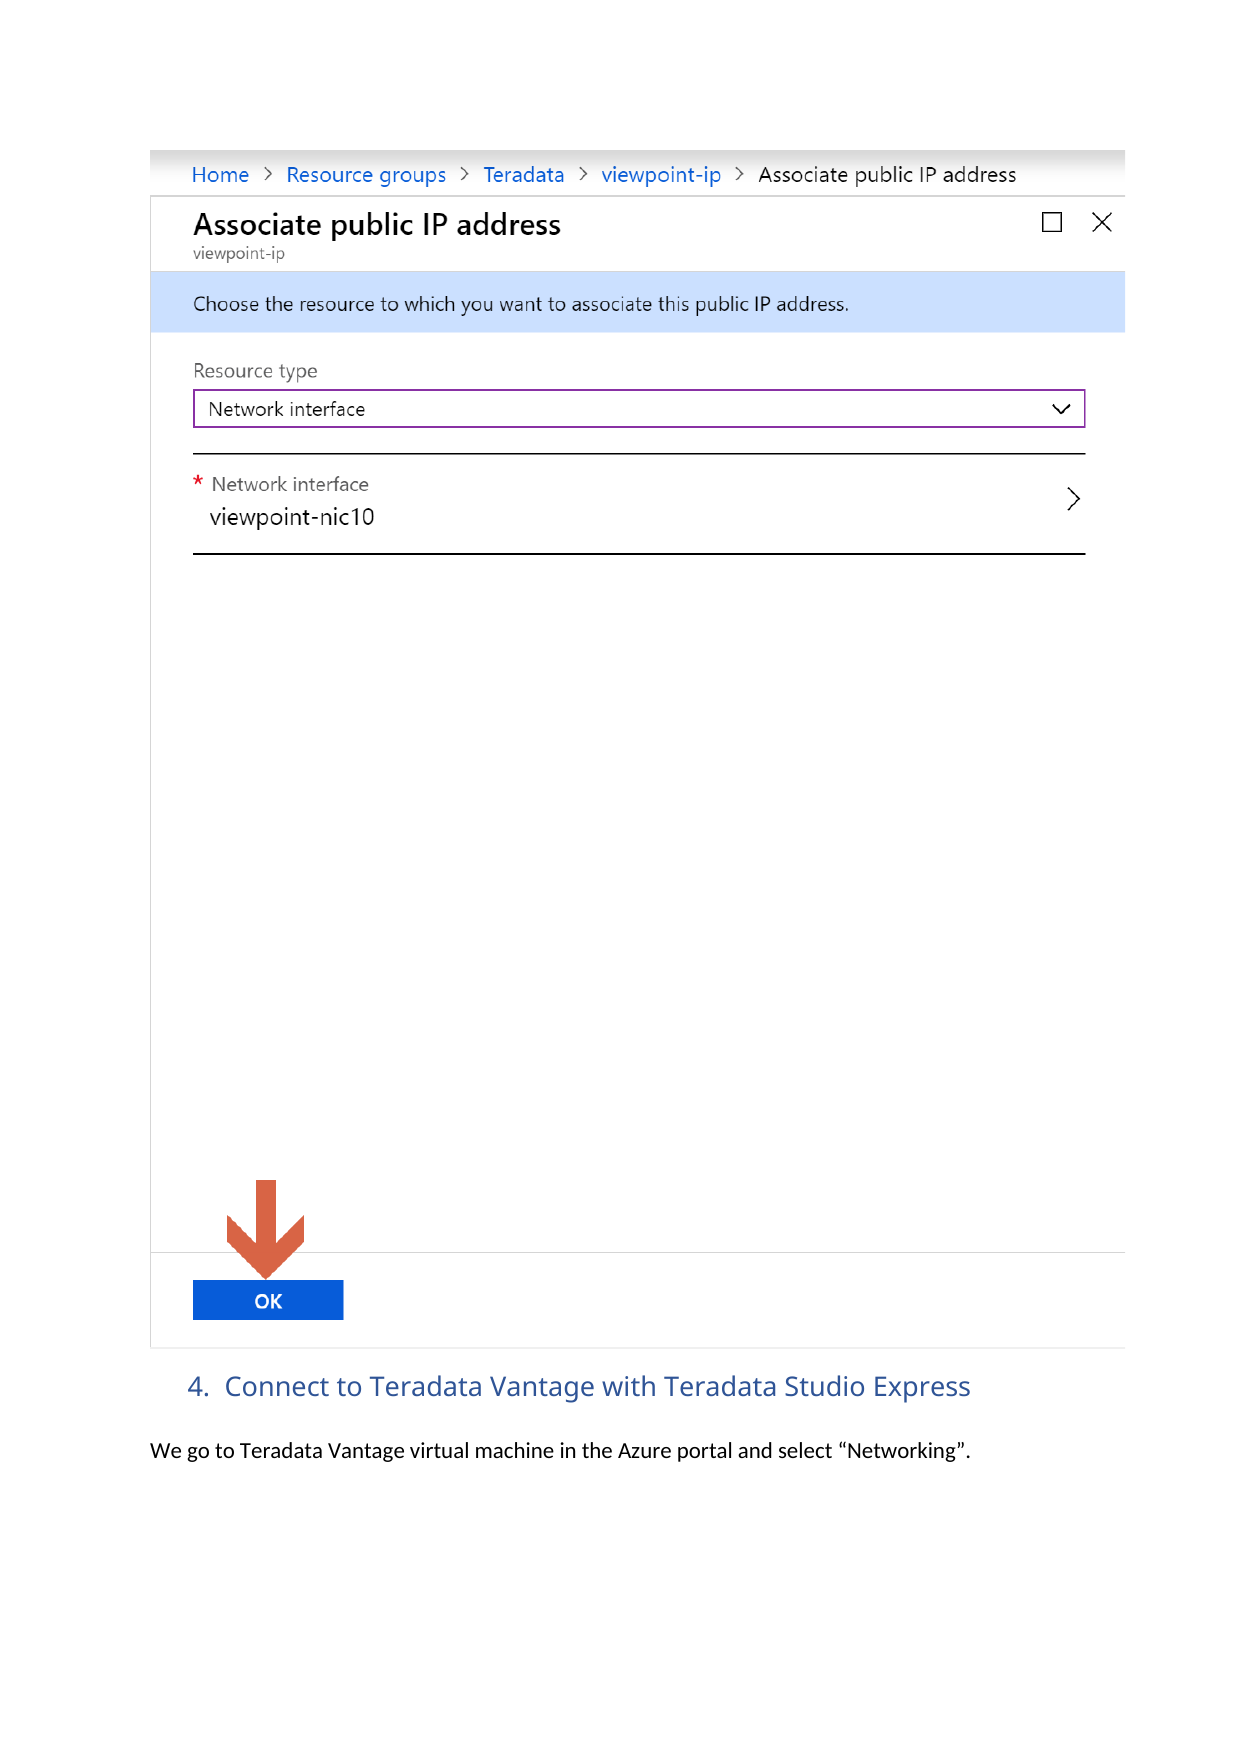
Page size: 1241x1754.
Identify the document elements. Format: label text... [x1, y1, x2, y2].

text We go to Teradata Vantage virtual machine in the Azure portal and select “Networking”. [150, 1437, 1090, 1464]
subtitle Connect to Teradata Vantage with Teradata Studio Express [187, 1368, 1090, 1404]
picture [150, 150, 1125, 1349]
